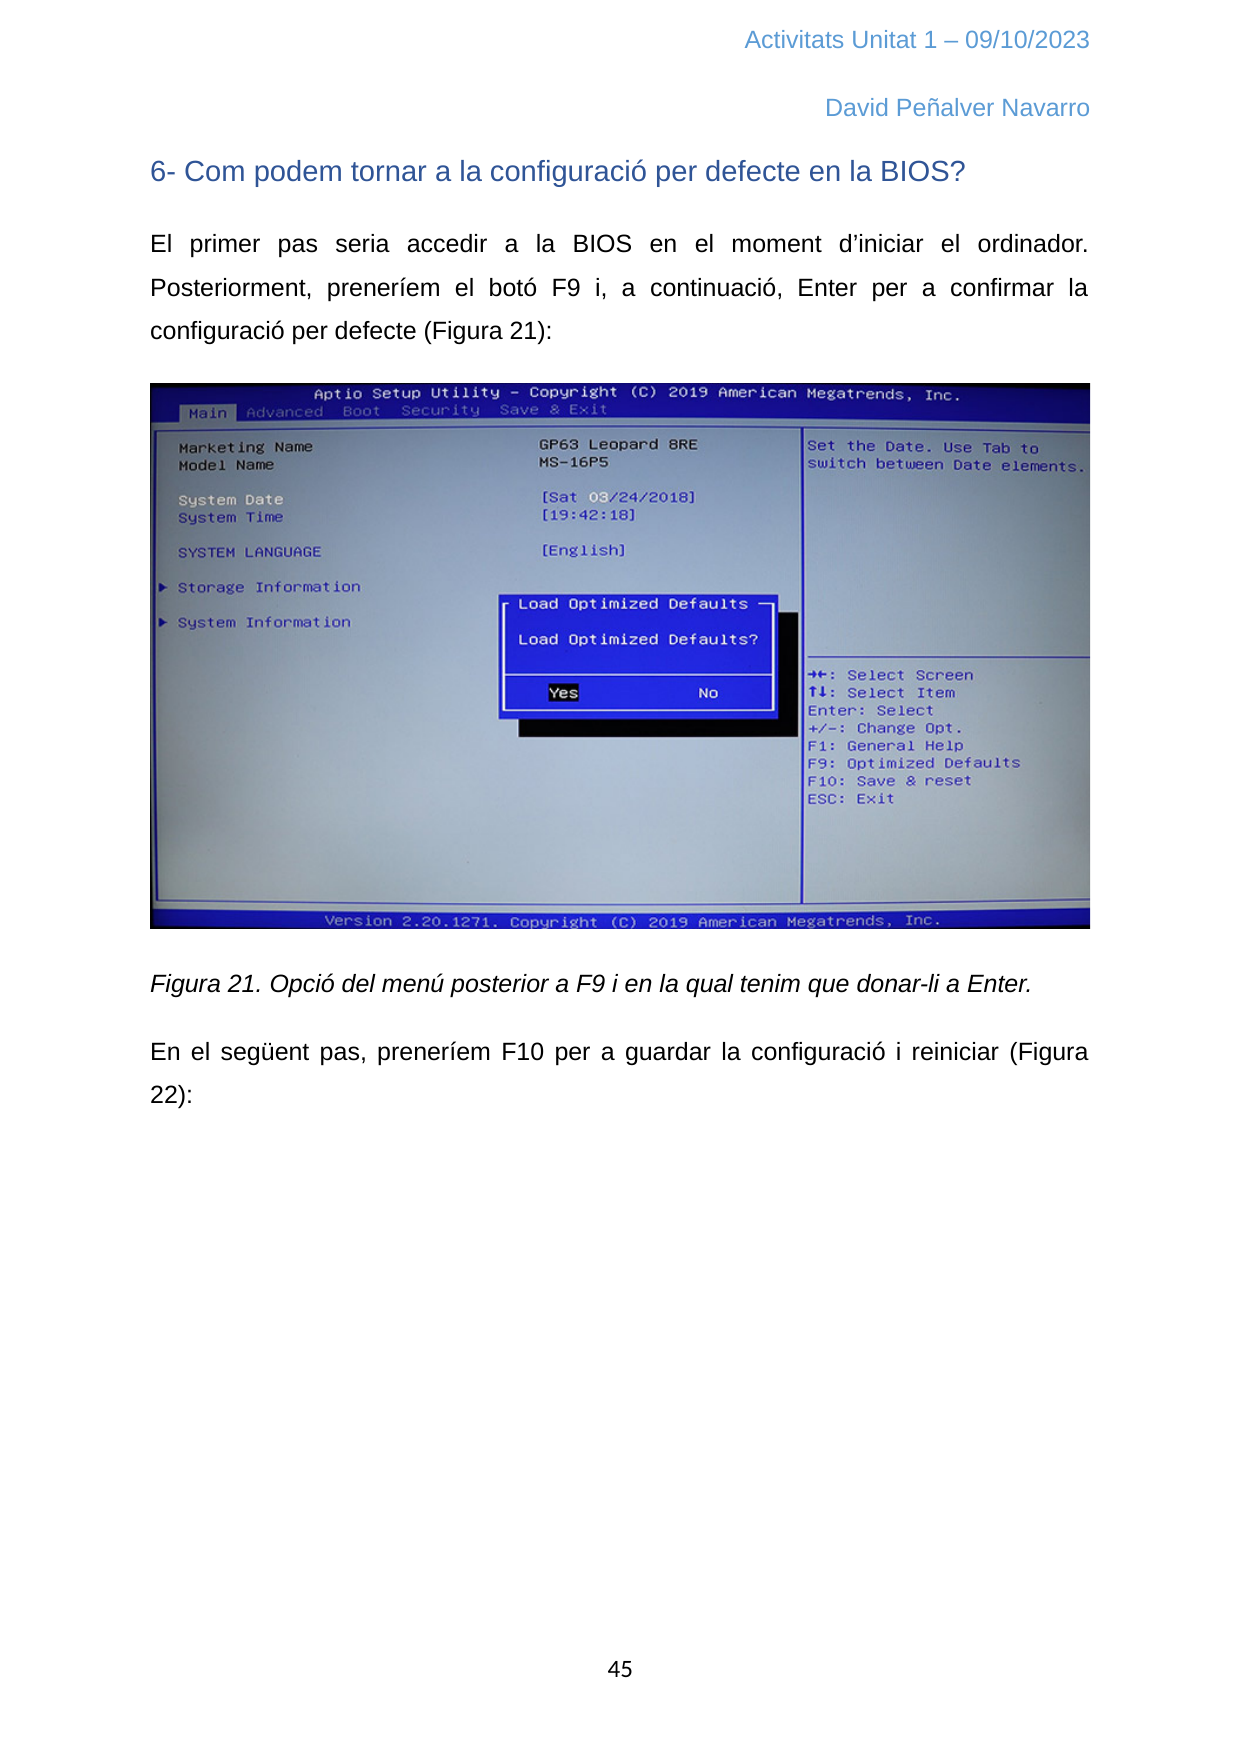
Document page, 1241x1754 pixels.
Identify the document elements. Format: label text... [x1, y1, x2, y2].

text En el següent pas, preneríem F10 per a guardar la configuració i reiniciar (Figura 22): [150, 1037, 1090, 1109]
text Figura 21. Opció del menú posterior a F9 i en la qual tenim que donar-li a Enter. [150, 969, 1090, 998]
subtitle 6- Com podem tornar a la configuració per defecte en la BIOS? [150, 154, 1090, 188]
picture [150, 383, 1091, 929]
text El primer pas seria accedir a la BIOS en el moment d’iniciar el ordinador. Posteriorment, preneríem el botó F9 i, a continuació, Enter per a confirmar la configuració per defecte (Figura 21): [150, 229, 1090, 344]
